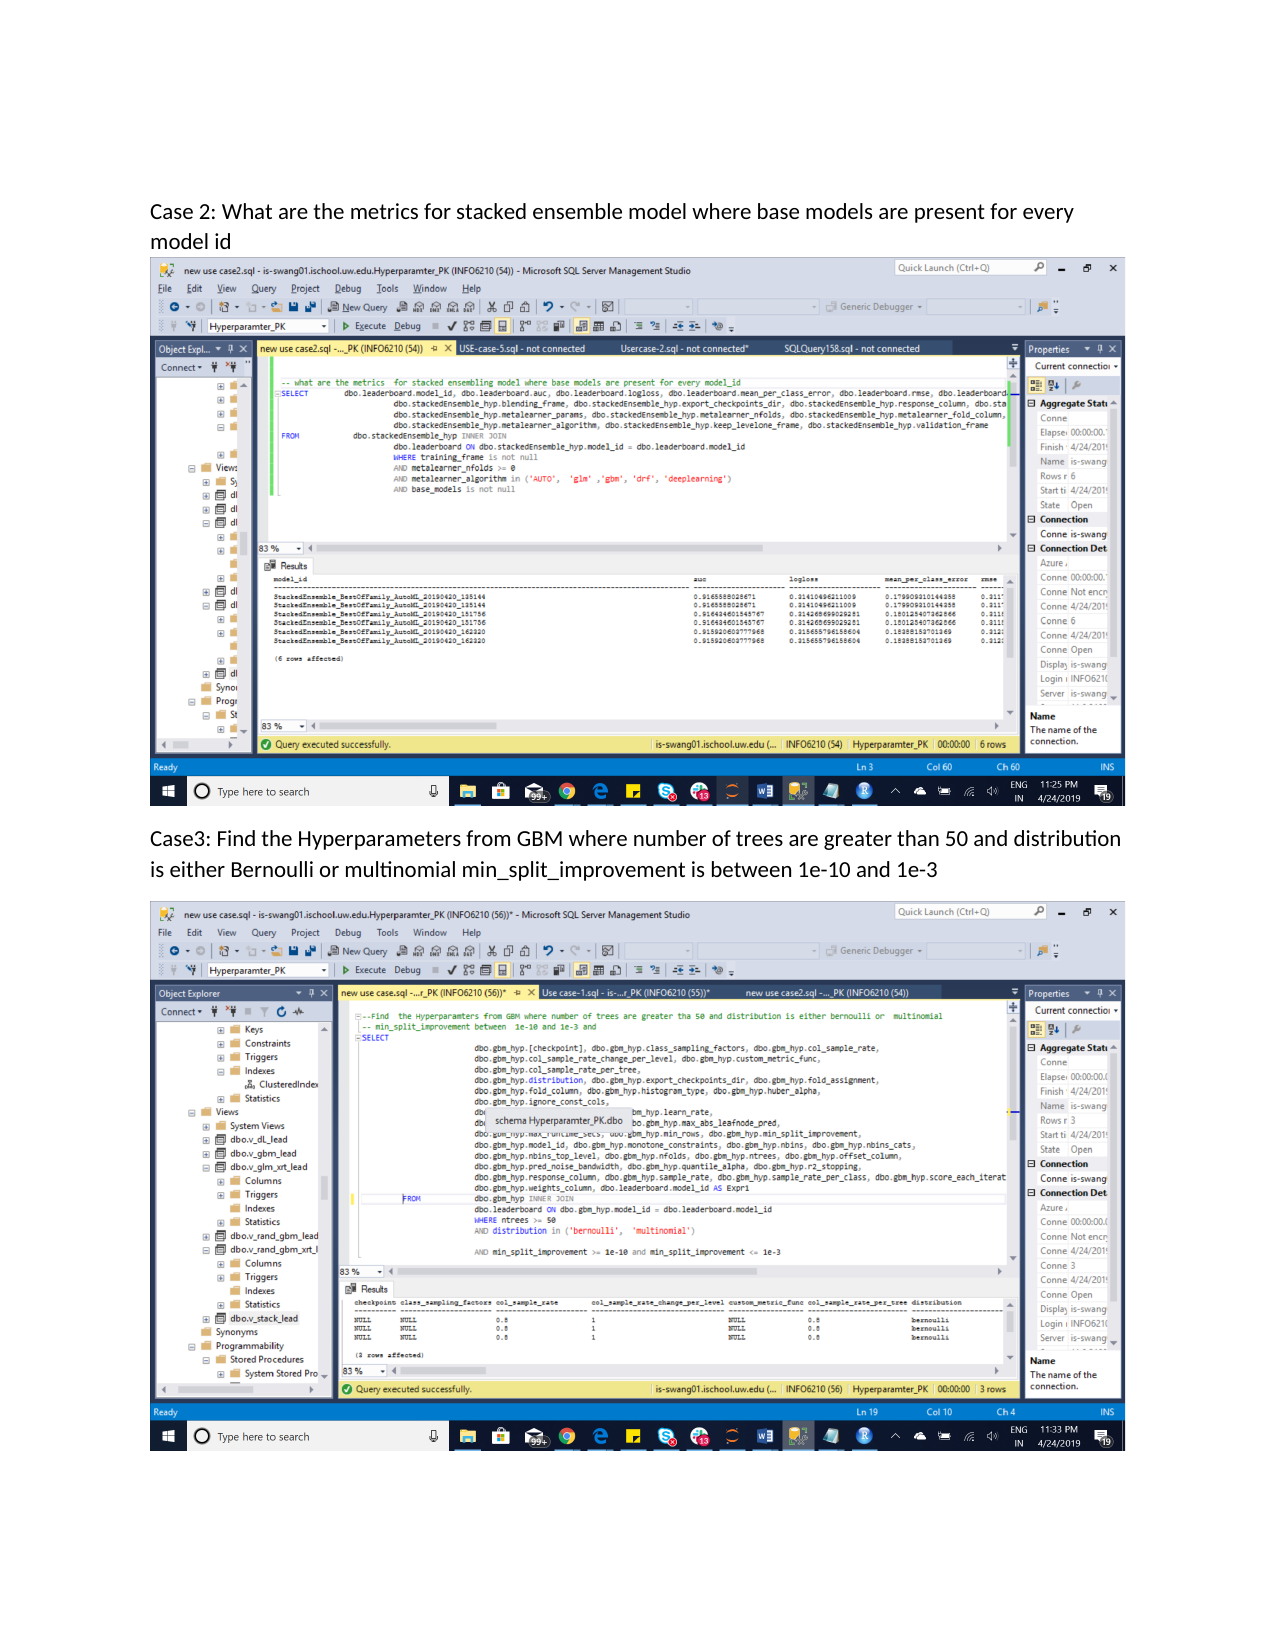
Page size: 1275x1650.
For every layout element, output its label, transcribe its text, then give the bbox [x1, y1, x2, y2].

picture [150, 901, 1125, 1451]
text Case 2: What are the metrics for stacked ensemble model where base models are present for every model id [150, 197, 1125, 257]
picture [150, 257, 1125, 806]
text Case3: Find the Hyperparameters from GBM where number of trees are greater than 50 and distribution is either Bernoulli or multinomial min_split_improvement is between 1e-10 and 1e-3 [150, 824, 1125, 883]
